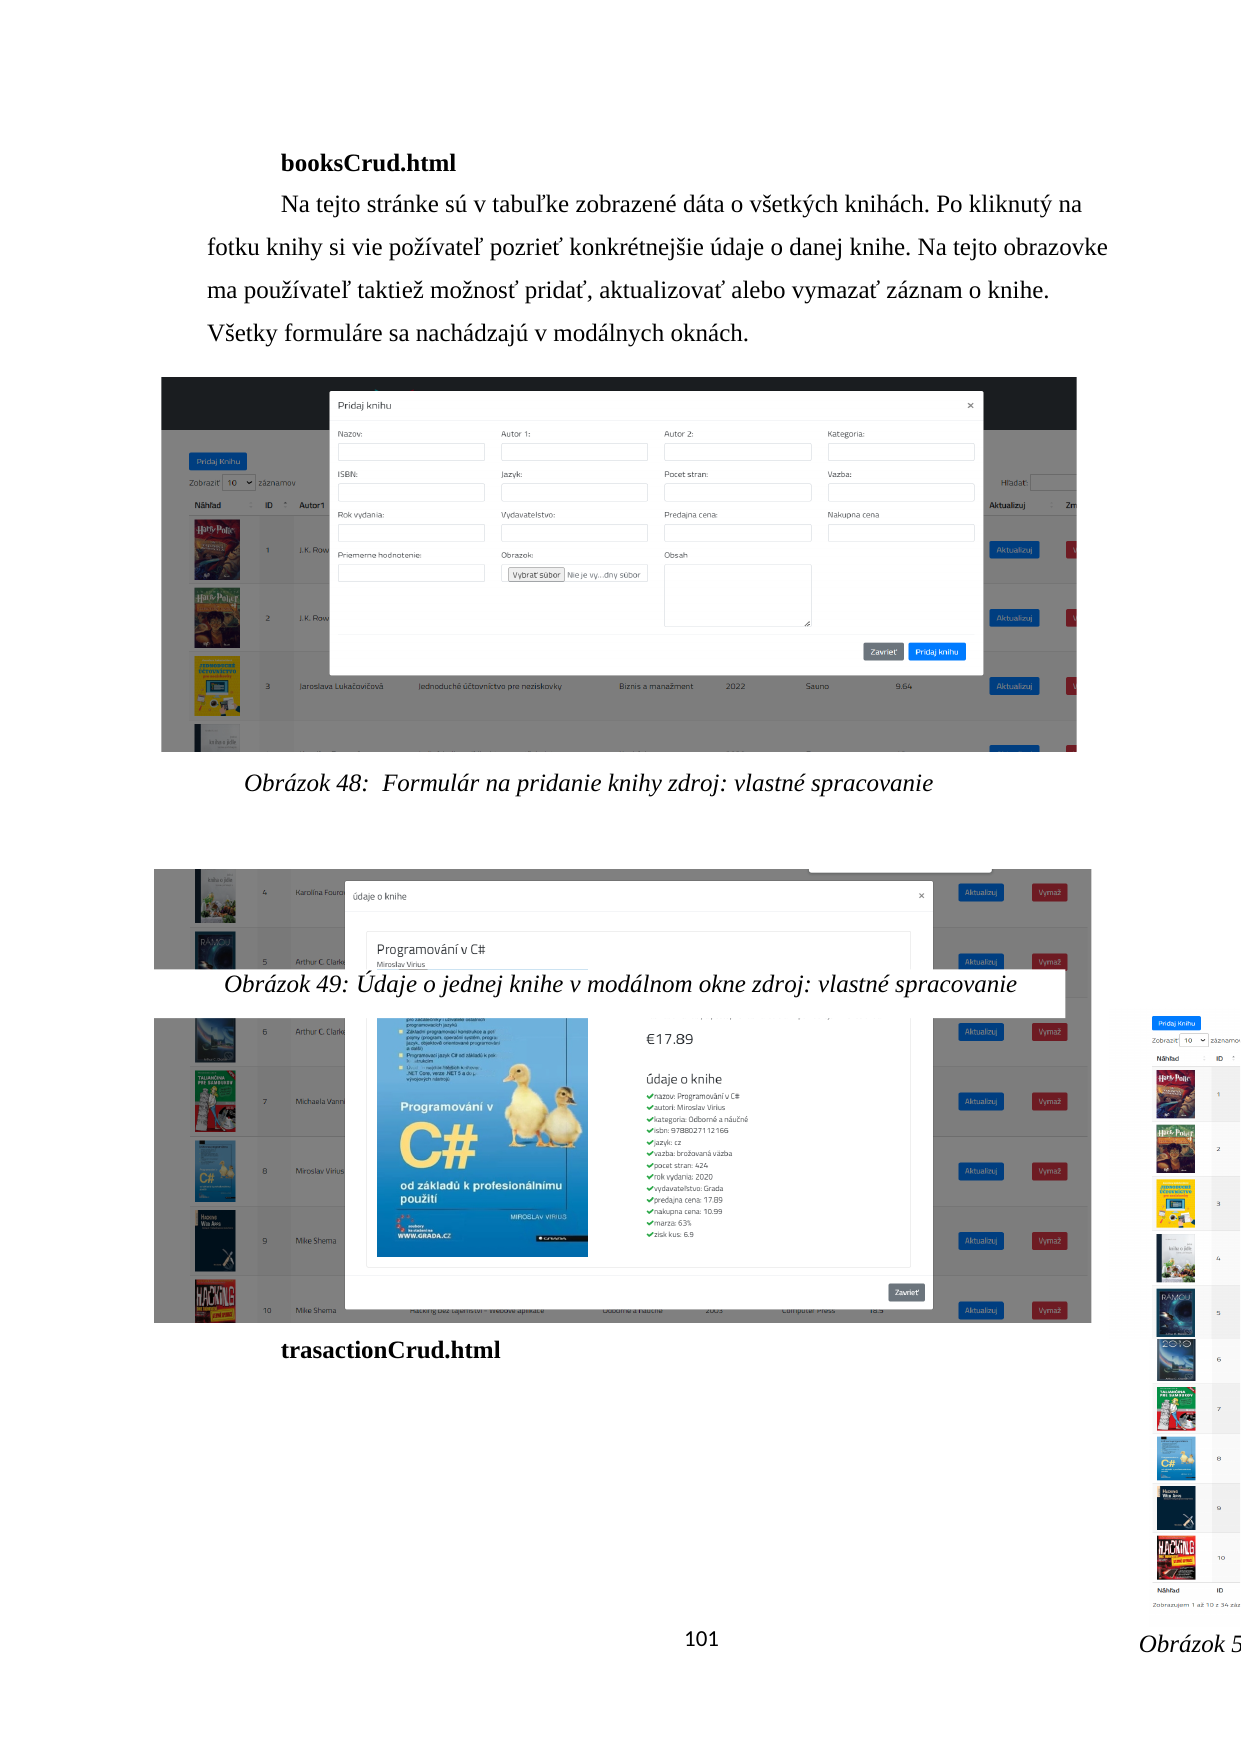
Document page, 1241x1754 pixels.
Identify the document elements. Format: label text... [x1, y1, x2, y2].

text trasactionCrud.html [207, 1033, 1122, 1364]
text Na tejto stránke sú v tabuľke zobrazené dáta o všetkých knihách. Po kliknutý na fotku knihy si vie požívateľ pozrieť konkrétnejšie údaje o danej knihe. Na tejto obrazovke ma používateľ taktiež možnosť pridať, aktualizovať alebo vymazať záznam o knihe. Všetky formuláre sa nachádzajú v modálnych oknách. [207, 189, 1122, 347]
picture [161, 377, 1077, 752]
picture [1109, 1008, 1241, 1627]
picture [154, 869, 1092, 1323]
text booksCrud.html [207, 148, 1122, 176]
